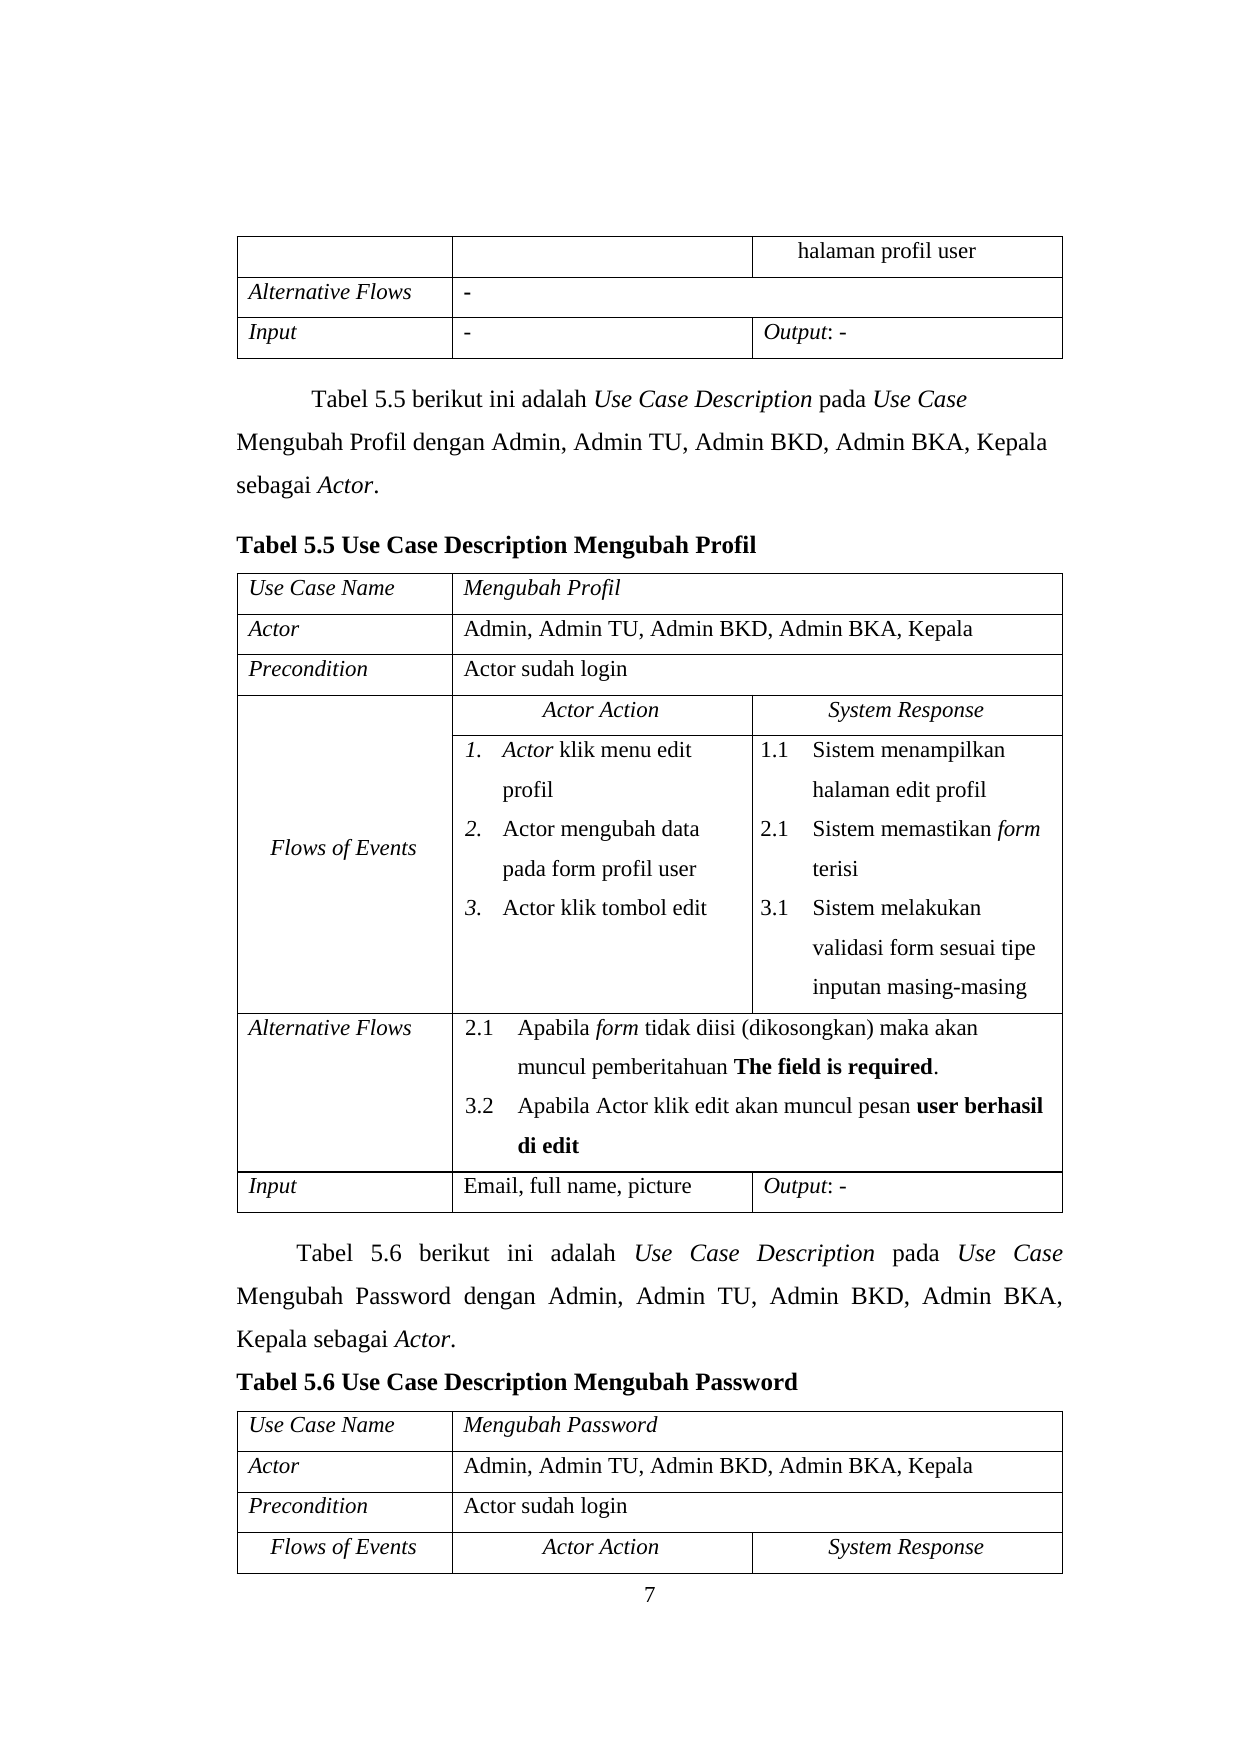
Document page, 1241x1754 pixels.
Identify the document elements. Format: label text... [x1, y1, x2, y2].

table_cell Input [238, 1173, 452, 1212]
table_cell Actor [238, 1452, 452, 1492]
text Tabel 5.5 berikut ini adalah Use Case Description pada Use Case Mengubah Profil dengan Admin, Admin TU, Admin BKD, Admin BKA, Kepala sebagai Actor. [236, 384, 1063, 499]
table_cell Output: - [753, 1173, 1062, 1212]
table_cell Flows of Events [238, 696, 452, 1012]
table_header Use Case Name [238, 574, 452, 613]
table_cell Actor Action [453, 696, 752, 735]
table_cell Actor klik menu edit profil Actor mengubah data pada form profil user Actor klik tombol edit [453, 736, 752, 1012]
text Tabel 5.6 Use Case Description Mengubah Password [236, 1367, 1063, 1396]
table_cell Actor Action [453, 1533, 752, 1573]
table_header Mengubah Profil [453, 574, 1062, 613]
table_cell Alternative Flows [238, 278, 452, 317]
text Tabel 5.6 berikut ini adalah Use Case Description pada Use Case Mengubah Password dengan Admin, Admin TU, Admin BKD, Admin BKA, Kepala sebagai Actor. [236, 1238, 1063, 1353]
table_header Use Case Name [238, 1412, 452, 1451]
table_cell System Response [753, 696, 1062, 735]
table_cell - [453, 278, 1062, 317]
table_cell Input [238, 318, 452, 358]
table_header Mengubah Password [453, 1412, 1062, 1451]
text Tabel 5.5 Use Case Description Mengubah Profil [236, 530, 1063, 559]
table_cell Precondition [238, 1493, 452, 1532]
table_cell Admin, Admin TU, Admin BKD, Admin BKA, Kepala [453, 1452, 1062, 1492]
table_cell Actor sudah login [453, 1493, 1062, 1532]
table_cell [753, 237, 1062, 277]
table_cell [453, 237, 752, 277]
table_cell Admin, Admin TU, Admin BKD, Admin BKA, Kepala [453, 615, 1062, 654]
table_cell Apabila form tidak diisi (dikosongkan) maka akan muncul pemberitahuan The field is required. Apabila Actor klik edit akan muncul pesan user berhasil di edit [453, 1014, 1062, 1171]
table_cell Actor [238, 615, 452, 654]
table_cell Alternative Flows [238, 1014, 452, 1171]
table_cell - [453, 318, 752, 358]
table_cell Flows of Events [238, 1533, 452, 1573]
table_cell System Response [753, 1533, 1062, 1573]
table_cell Actor sudah login [453, 655, 1062, 694]
table_cell Email, full name, picture [453, 1173, 752, 1212]
table_cell Sistem menampilkan halaman edit profil Sistem memastikan form terisi Sistem melakukan validasi form sesuai tipe inputan masing-masing [753, 736, 1062, 1012]
table_cell Precondition [238, 655, 452, 694]
table_cell Output: - [753, 318, 1062, 358]
